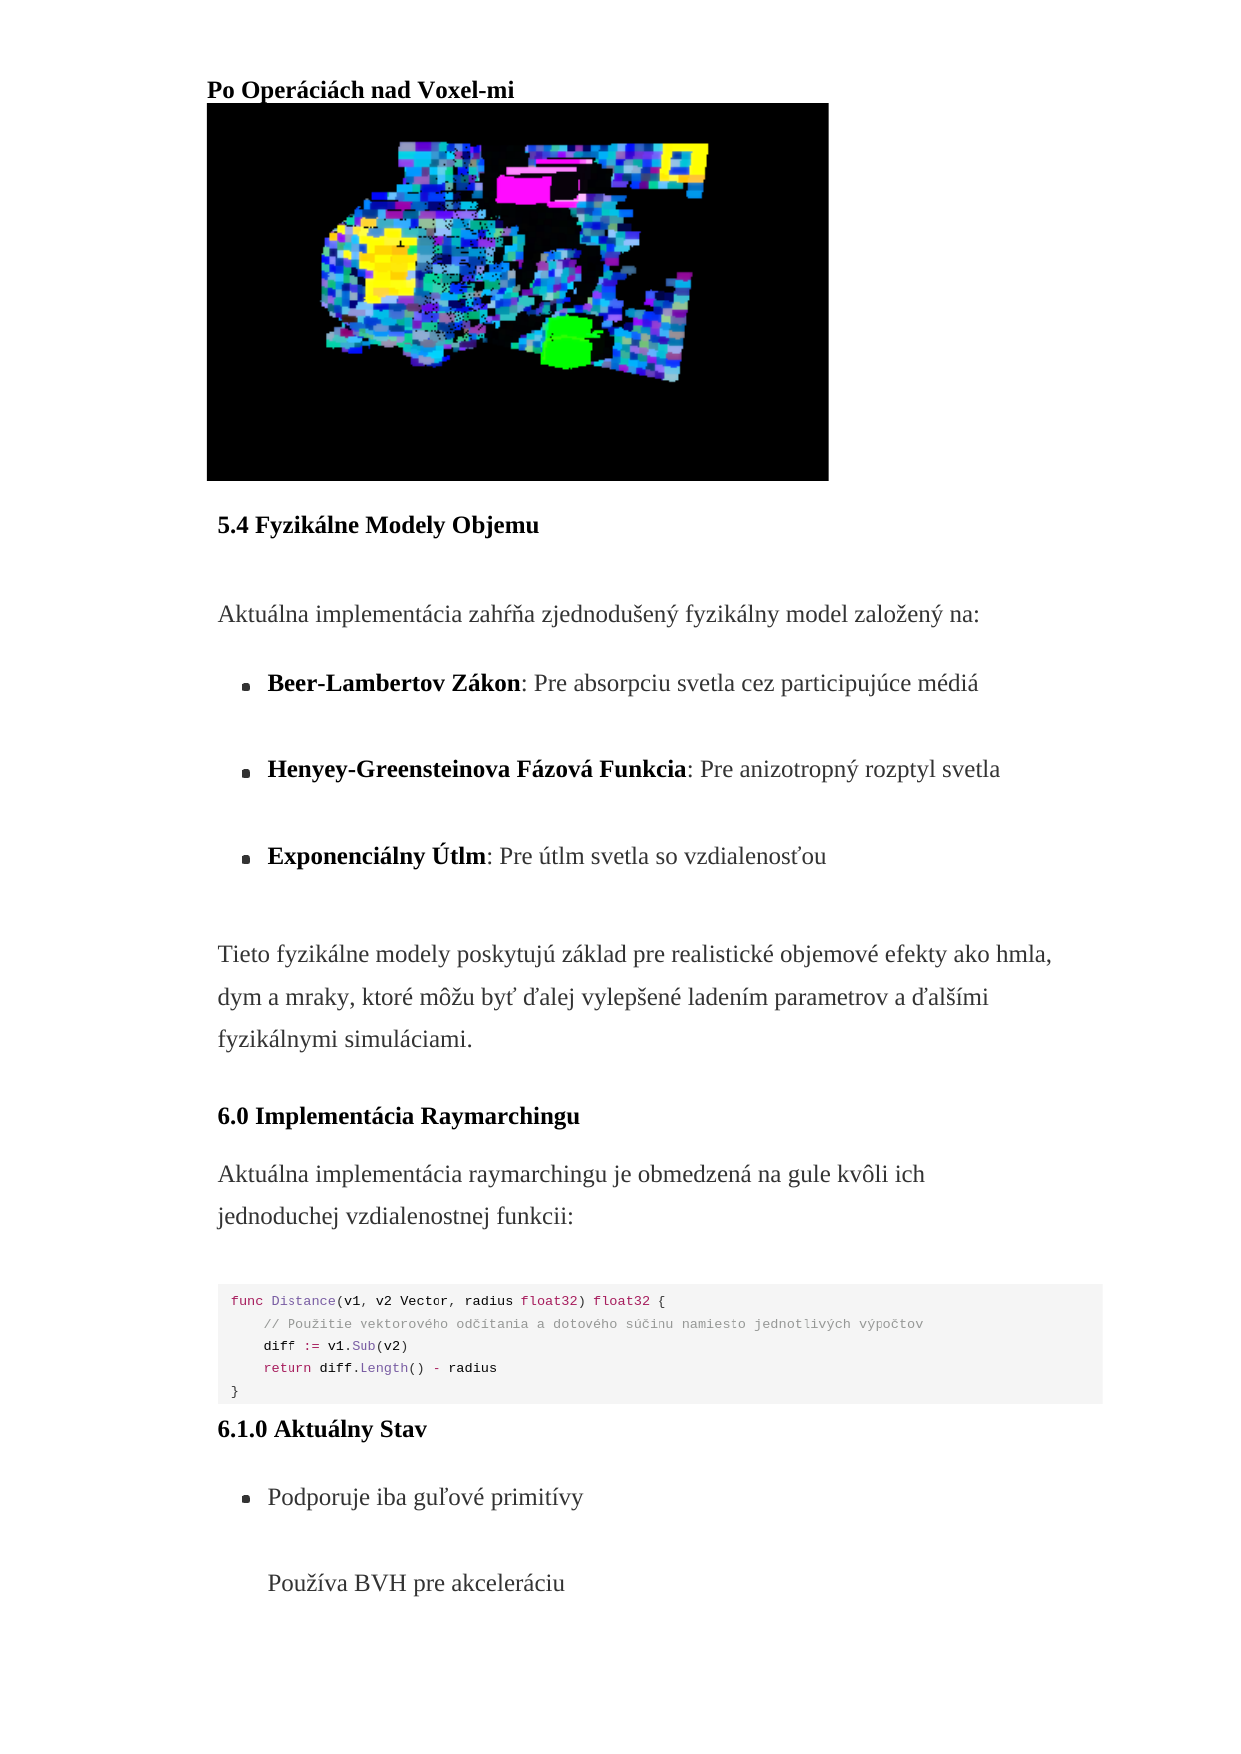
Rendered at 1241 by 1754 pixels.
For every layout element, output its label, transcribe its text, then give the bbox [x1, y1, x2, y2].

picture [242, 769, 250, 778]
text Používa BVH pre akceleráciu [267, 1568, 1092, 1597]
text 5.4 Fyzikálne Modely Objemu [217, 510, 1092, 539]
text Exponenciálny Útlm: Pre útlm svetla so vzdialenosťou [267, 841, 1092, 869]
picture [242, 1495, 250, 1503]
picture [217, 1284, 1103, 1404]
text Tieto fyzikálne modely poskytujú základ pre realistické objemové efekty ako hmla, dym a mraky, ktoré môžu byť ďalej vylepšené ladením parametrov a ďalšími fyzikálnymi simuláciami. [217, 939, 1084, 1053]
picture [242, 855, 250, 864]
picture [206, 103, 829, 481]
text Beer-Lambertov Zákon: Pre absorpciu svetla cez participujúce médiá [267, 668, 1092, 697]
text 6.1.0 Aktuálny Stav [217, 1414, 1092, 1443]
text Aktuálna implementácia raymarchingu je obmedzená na gule kvôli ich jednoduchej vzdialenostnej funkcii: [217, 1159, 1042, 1229]
text Aktuálna implementácia zahŕňa zjednodušený fyzikálny model založený na: [217, 599, 1092, 628]
text Podporuje iba guľové primitívy [267, 1482, 1092, 1510]
picture [242, 683, 250, 691]
text Henyey-Greensteinova Fázová Funkcia: Pre anizotropný rozptyl svetla [267, 754, 1092, 783]
text 6.0 Implementácia Raymarchingu [217, 1101, 1092, 1130]
